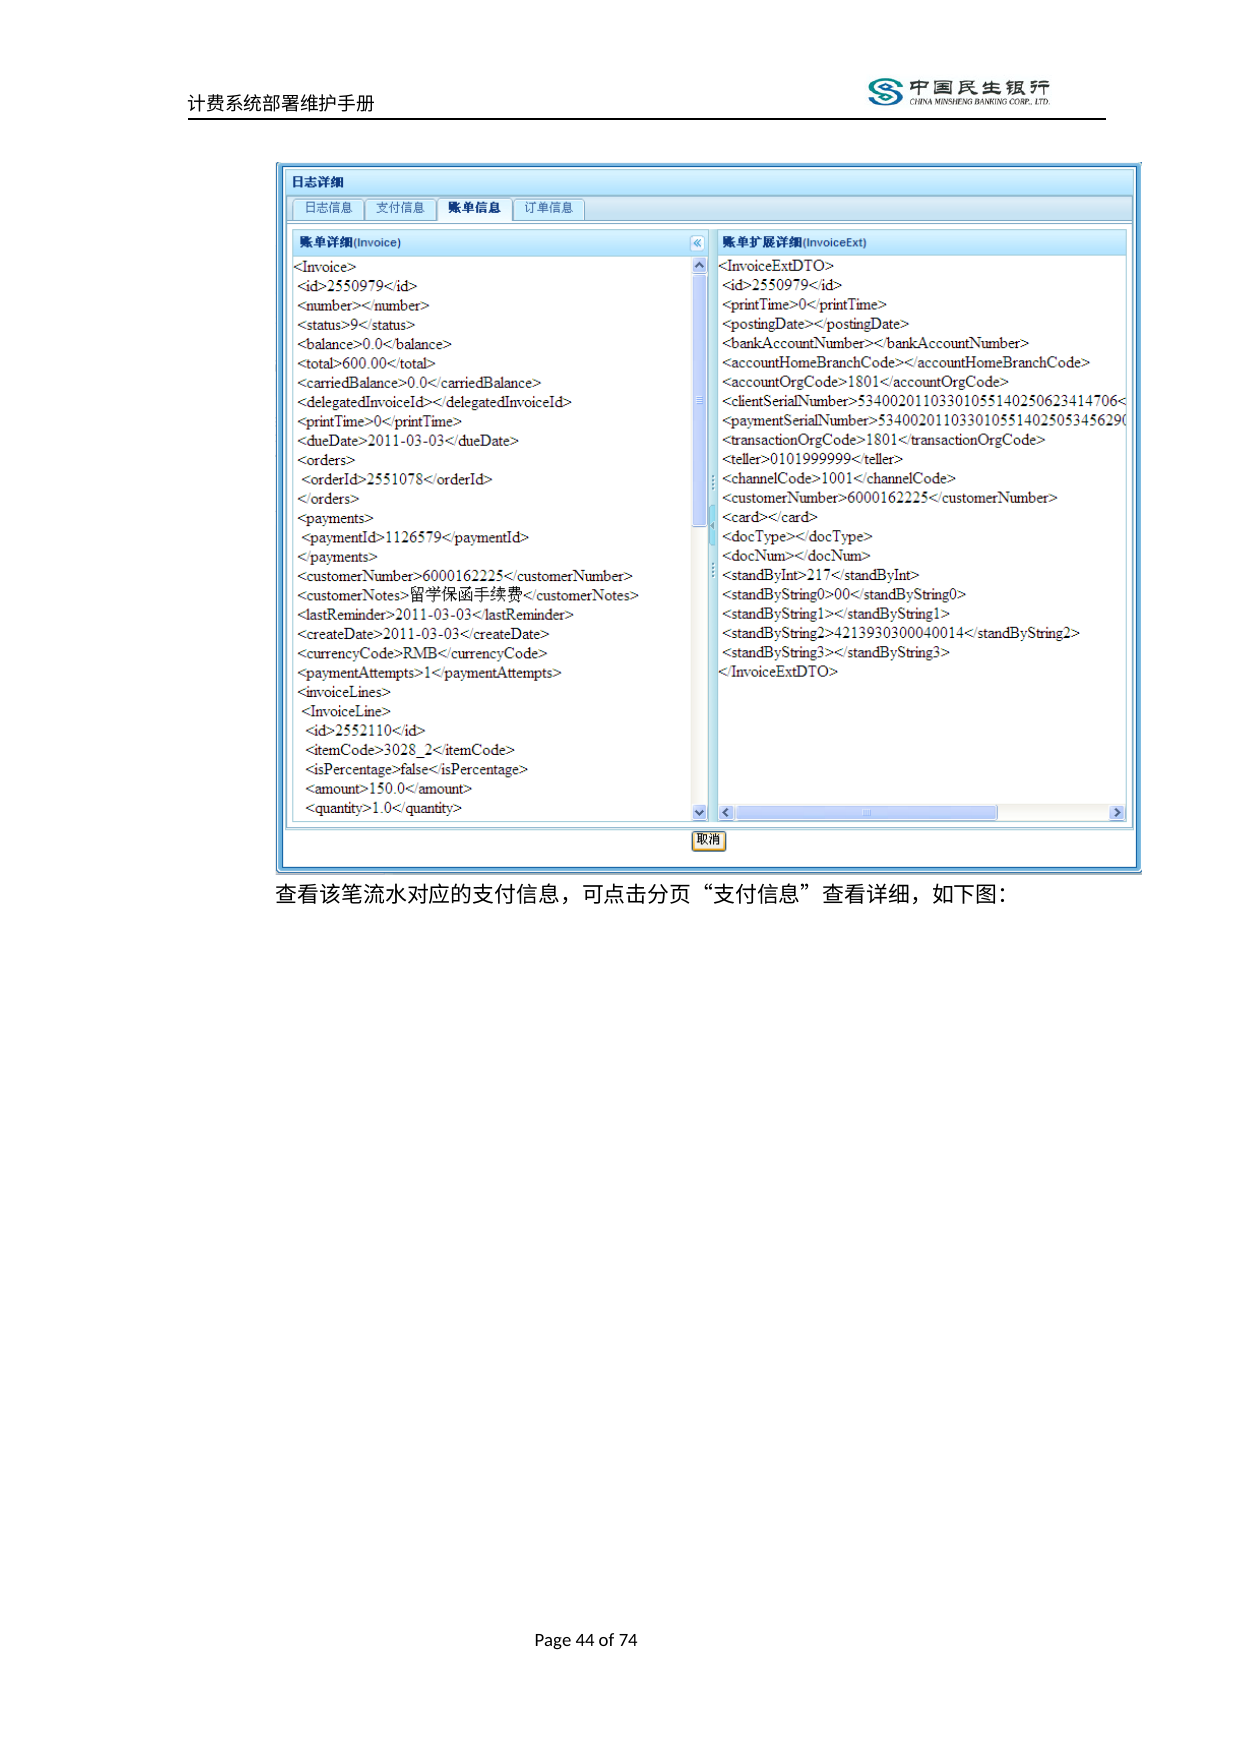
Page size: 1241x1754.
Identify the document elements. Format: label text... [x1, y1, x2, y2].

text 查看该笔流水对应的支付信息，可点击分页“支付信息”查看详细，如下图： [276, 877, 1106, 909]
picture [863, 68, 1053, 114]
picture [275, 162, 1142, 875]
